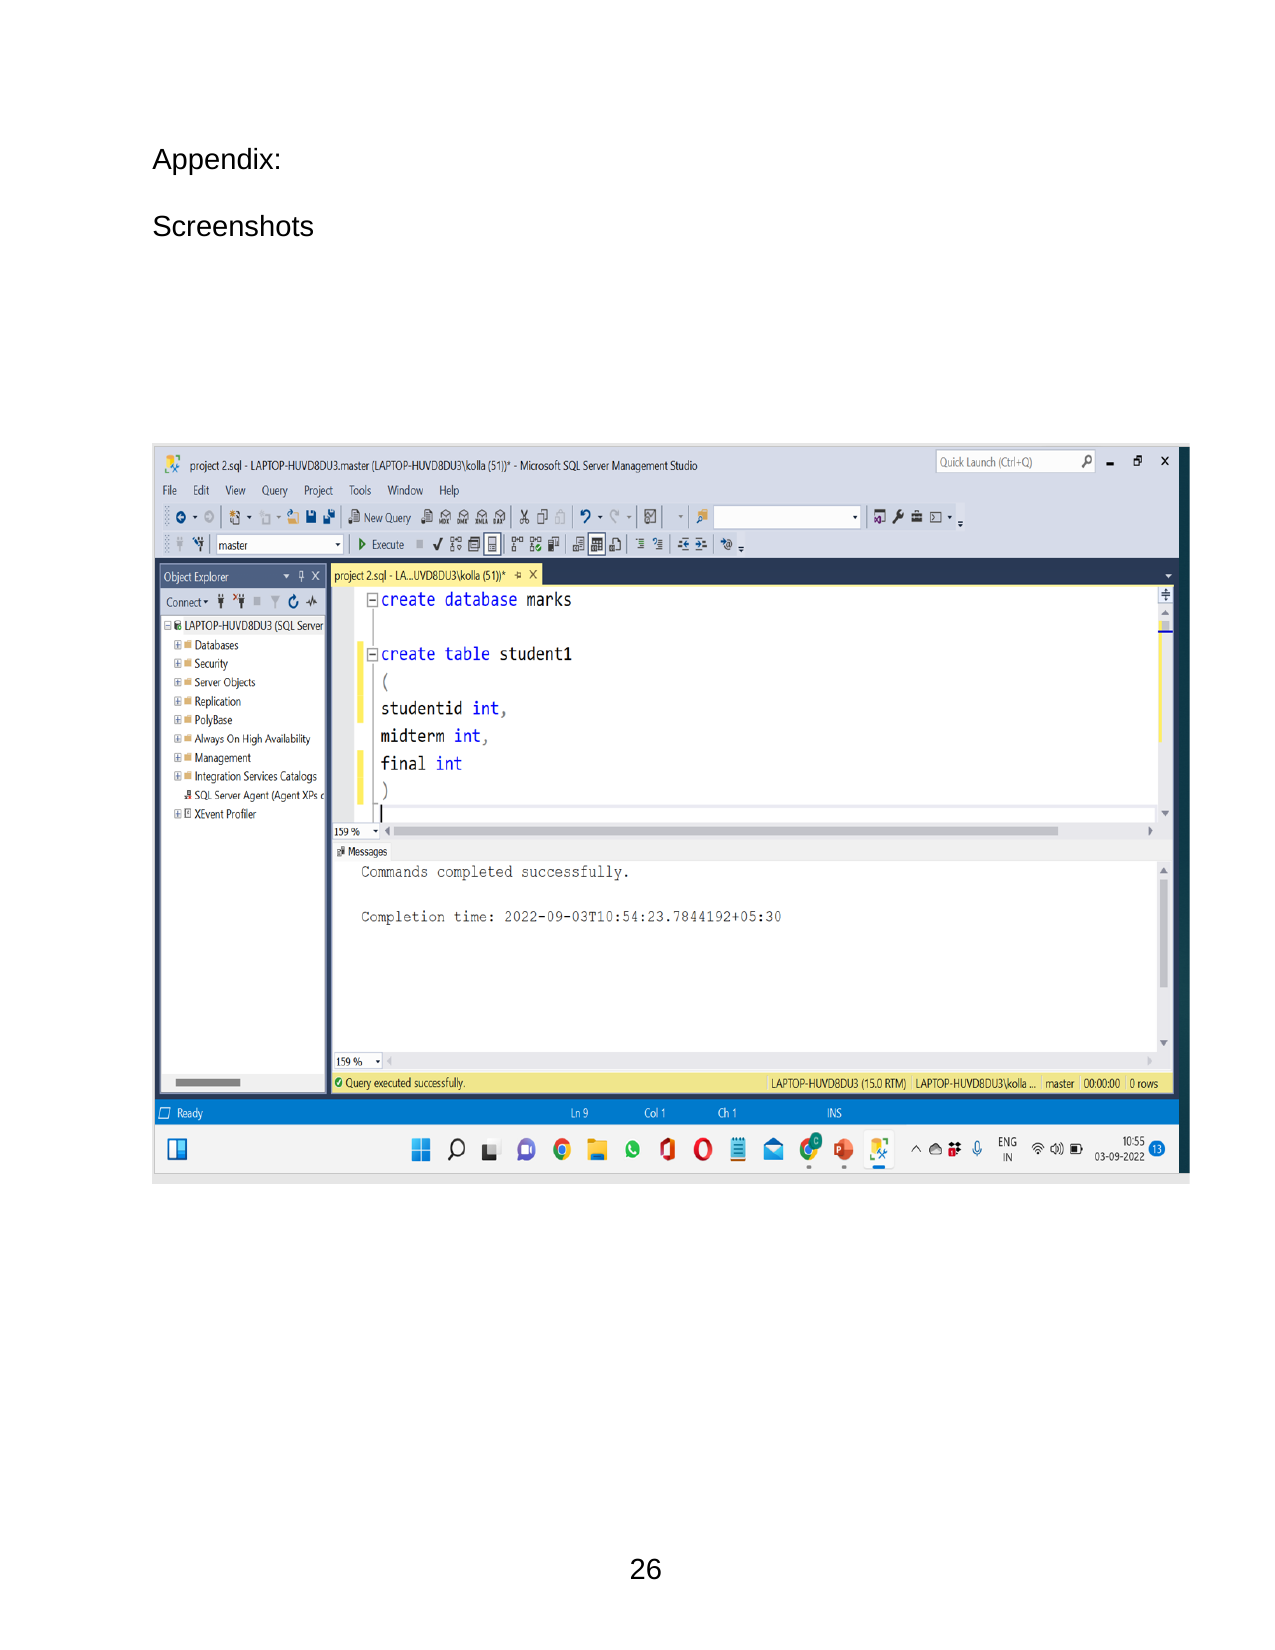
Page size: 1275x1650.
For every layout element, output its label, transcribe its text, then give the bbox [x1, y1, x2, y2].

picture [152, 443, 1190, 1184]
text 26 [152, 1552, 1096, 1586]
text Appendix: [152, 142, 1096, 175]
text Screenshots [152, 209, 1096, 242]
